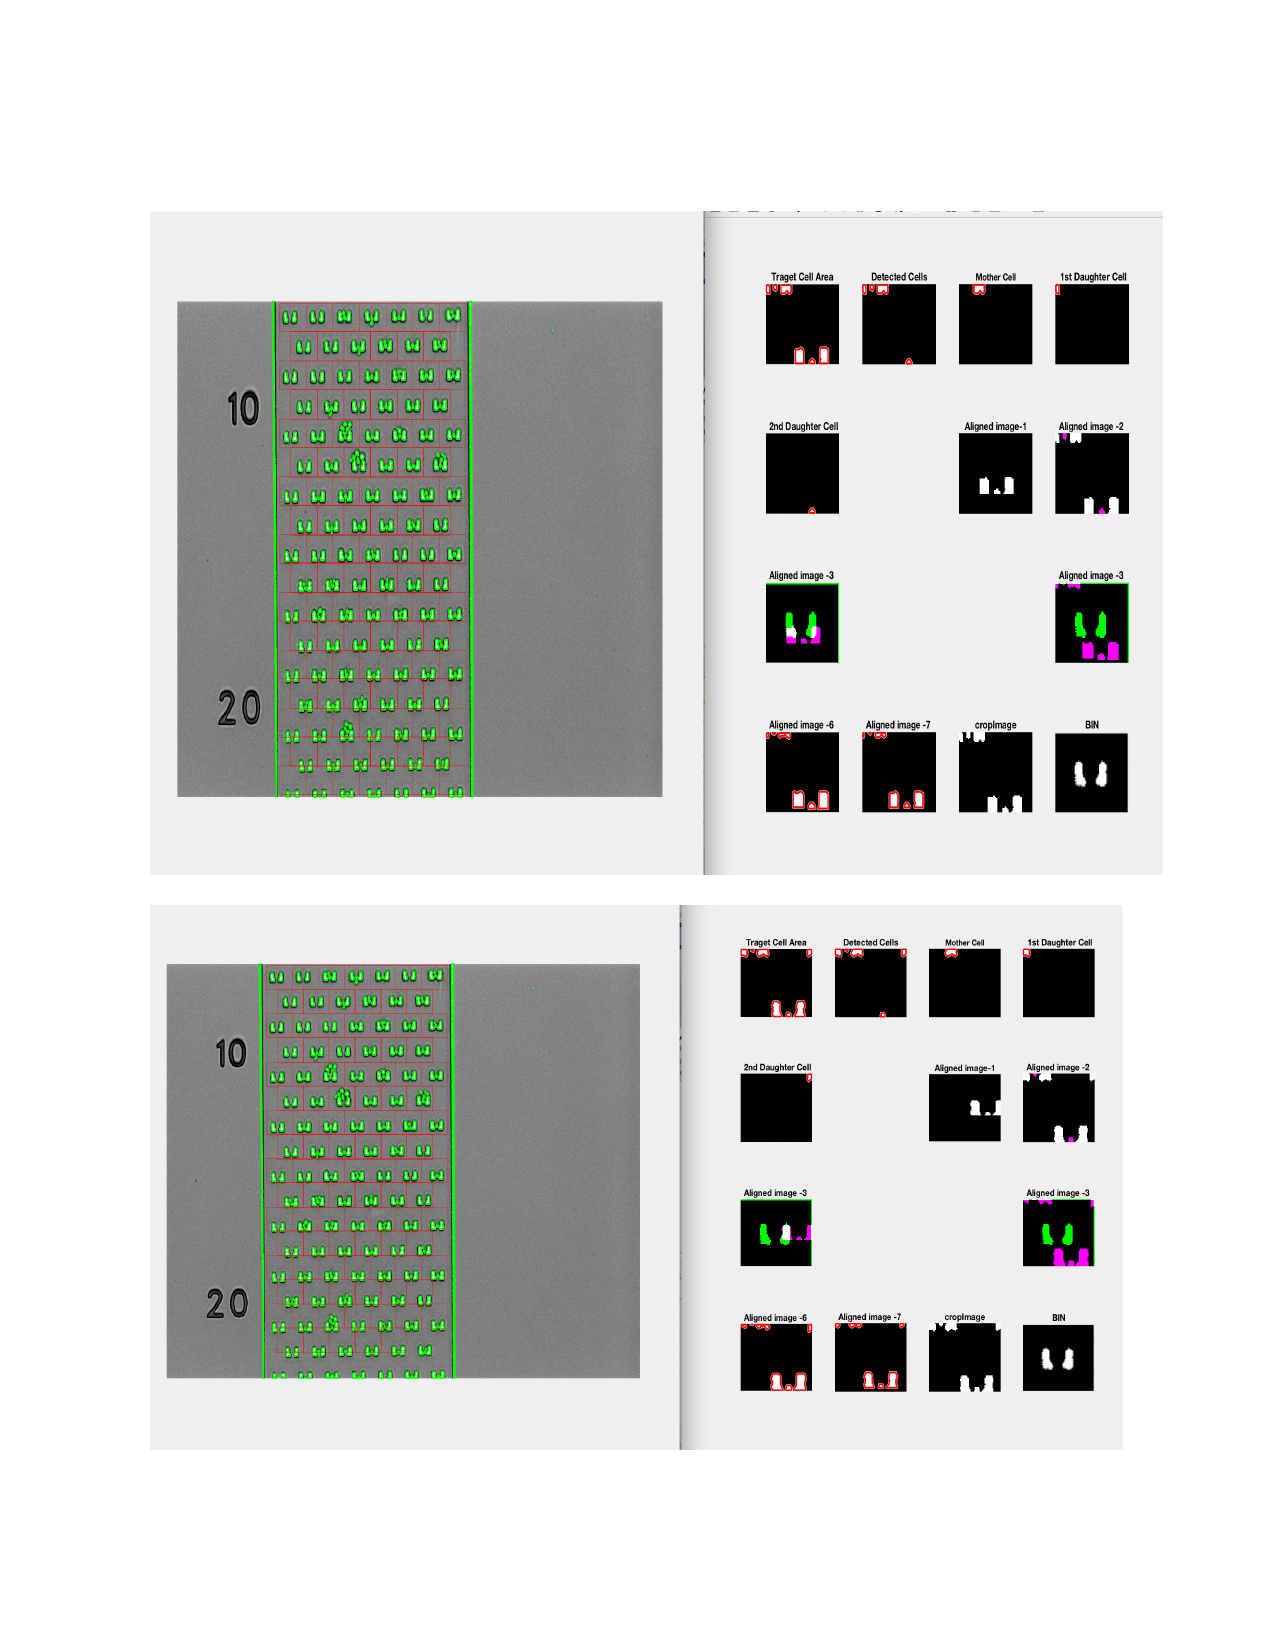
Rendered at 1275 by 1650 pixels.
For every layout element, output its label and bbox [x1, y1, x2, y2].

picture [150, 211, 1163, 875]
picture [150, 905, 1123, 1450]
